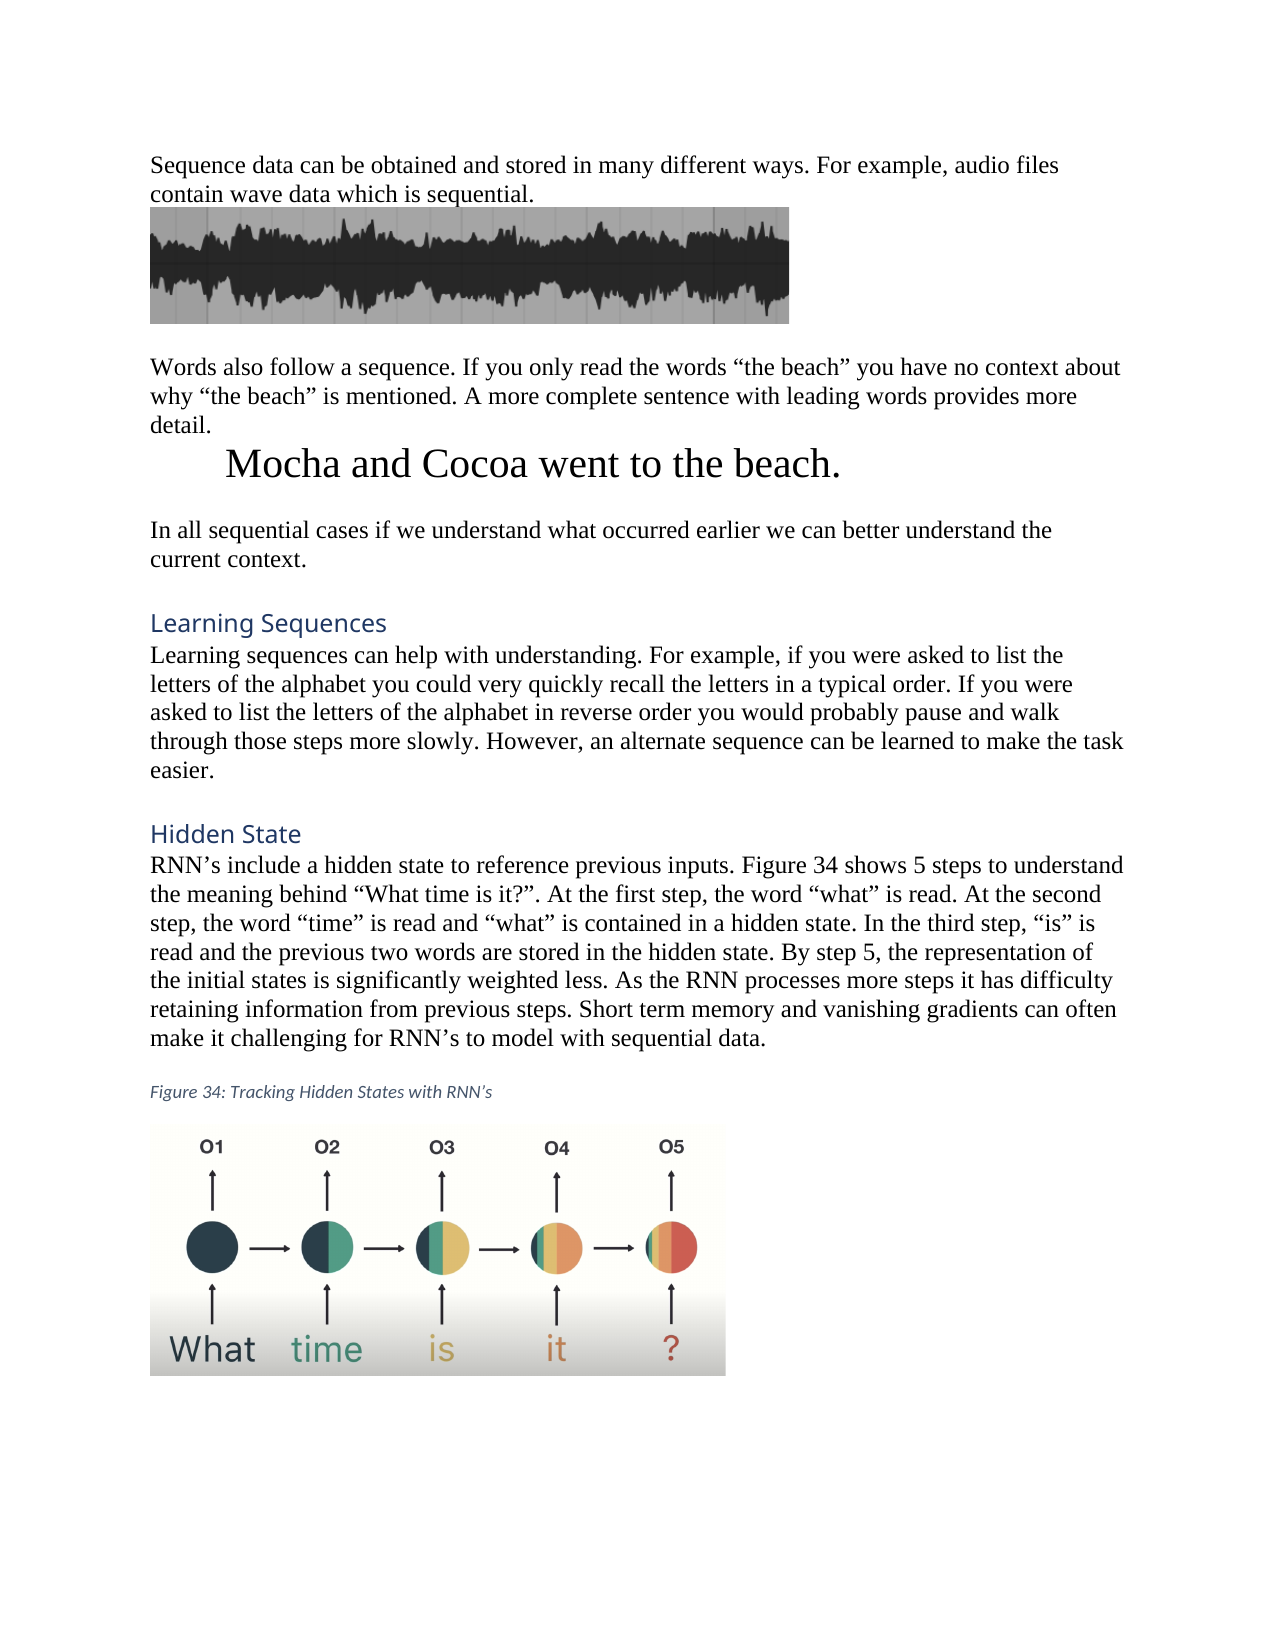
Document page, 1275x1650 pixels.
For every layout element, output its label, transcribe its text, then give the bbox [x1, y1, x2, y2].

picture [150, 1124, 726, 1376]
text Hidden State [150, 817, 1125, 851]
picture [150, 207, 790, 324]
text Learning sequences can help with understanding. For example, if you were asked to list the letters of the alphabet you could very quickly recall the letters in a typical order. If you were asked to list the letters of the alphabet in reverse order you would probably pause and walk through those steps more slowly. However, an alternate sequence can be learned to make the task easier. [150, 640, 1125, 784]
text Words also follow a sequence. If you only read the words “the beach” you have no context about why “the beach” is mentioned. A more complete sentence with leading words provides more detail. [150, 352, 1125, 439]
text Sequence data can be obtained and stored in many different ways. For example, audio files contain wave data which is sequential. [150, 150, 1125, 207]
text Mocha and Cocoa went to the beach. [150, 439, 1125, 487]
text Learning Sequences [150, 606, 1125, 640]
text In all sequential cases if we understand what occurred earlier we can better understand the current context. [150, 515, 1125, 573]
